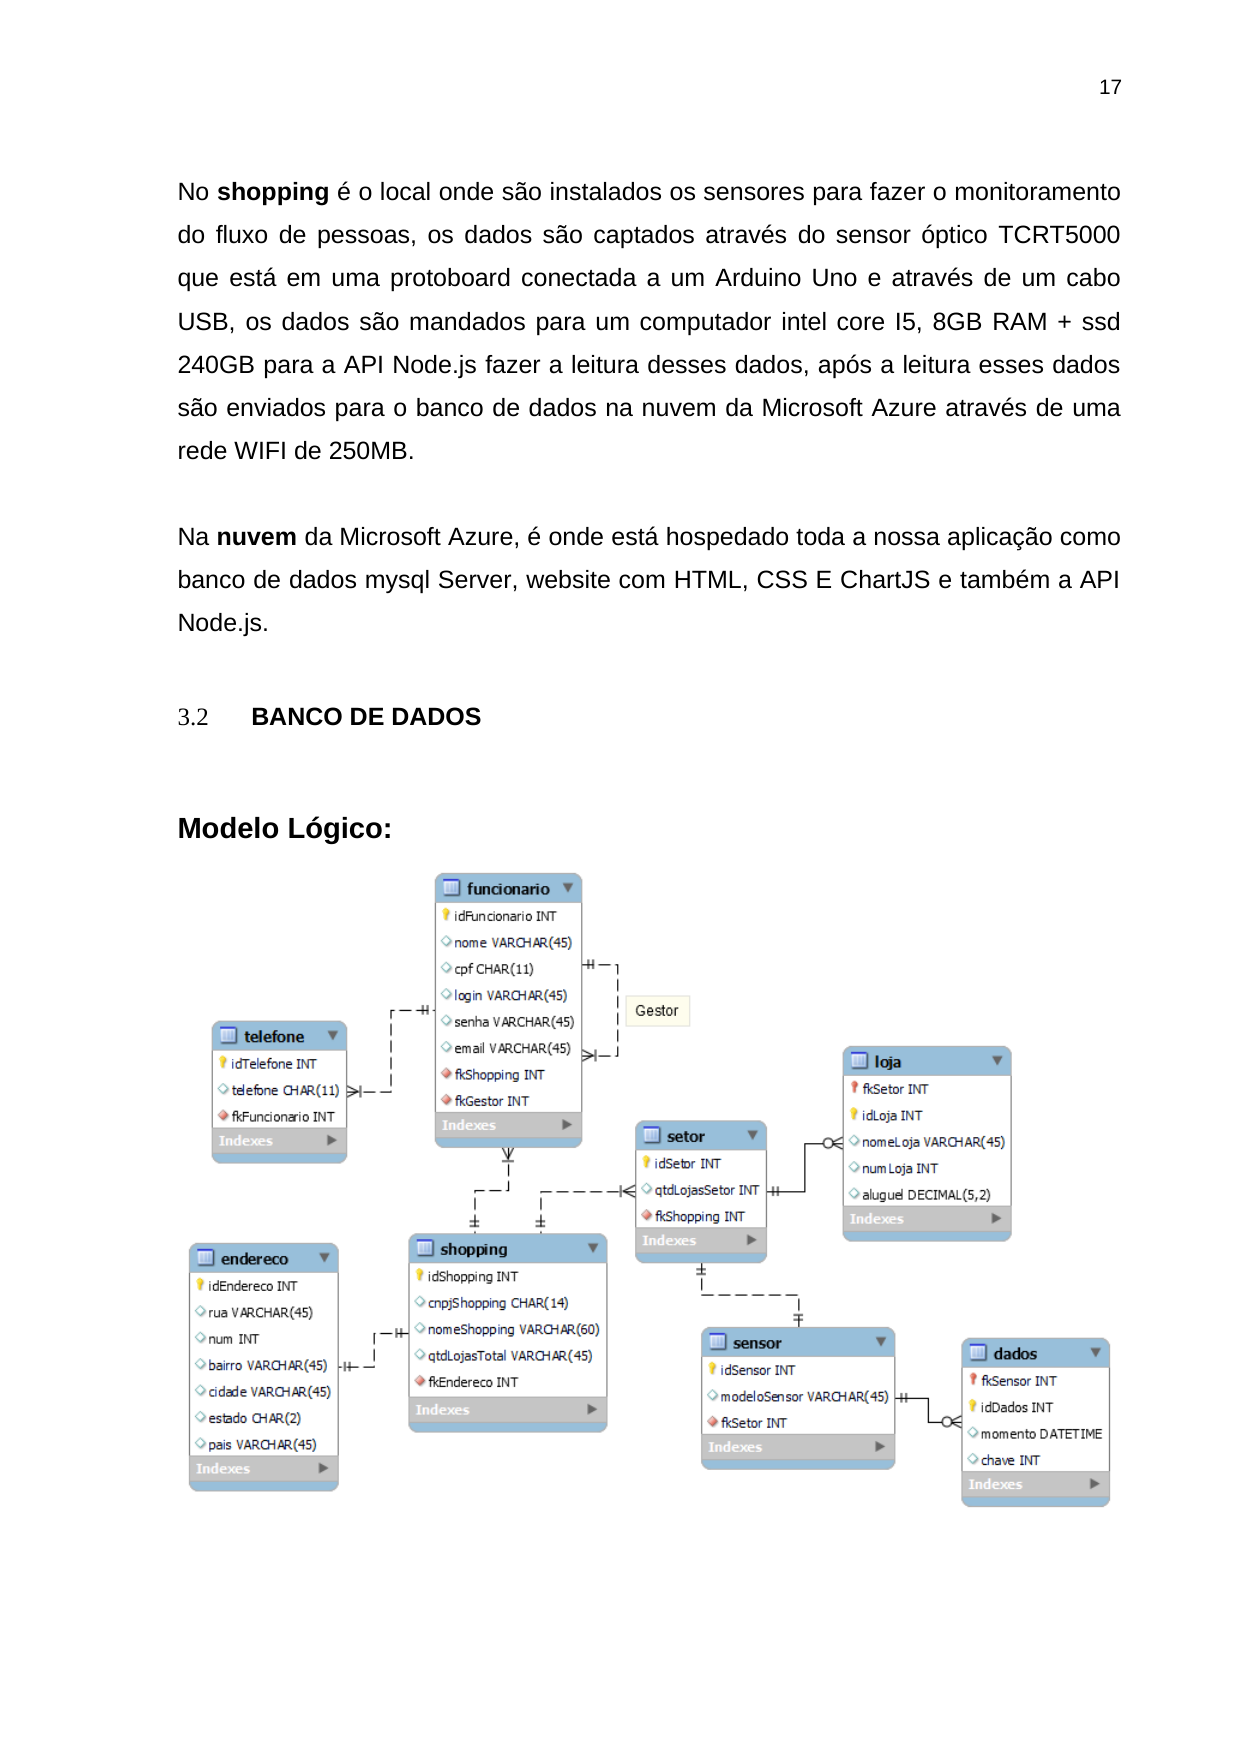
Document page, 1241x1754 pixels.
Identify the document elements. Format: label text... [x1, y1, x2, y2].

text No shopping é o local onde são instalados os sensores para fazer o monitoramento do fluxo de pessoas, os dados são captados através do sensor óptico TCRT5000 que está em uma protoboard conectada a um Arduino Uno e através de um cabo USB, os dados são mandados para um computador intel core I5, 8GB RAM + ssd 240GB para a API Node.js fazer a leitura desses dados, após a leitura esses dados são enviados para o banco de dados na nuvem da Microsoft Azure através de uma rede WIFI de 250MB. [177, 177, 1122, 465]
picture [177, 861, 1121, 1518]
text Modelo Lógico: [177, 811, 1122, 844]
subtitle Banco de Dados [177, 702, 1122, 730]
text Na nuvem da Microsoft Azure, é onde está hospedado toda a nossa aplicação como banco de dados mysql Server, website com HTML, CSS E ChartJS e também a API Node.js. [177, 522, 1122, 637]
